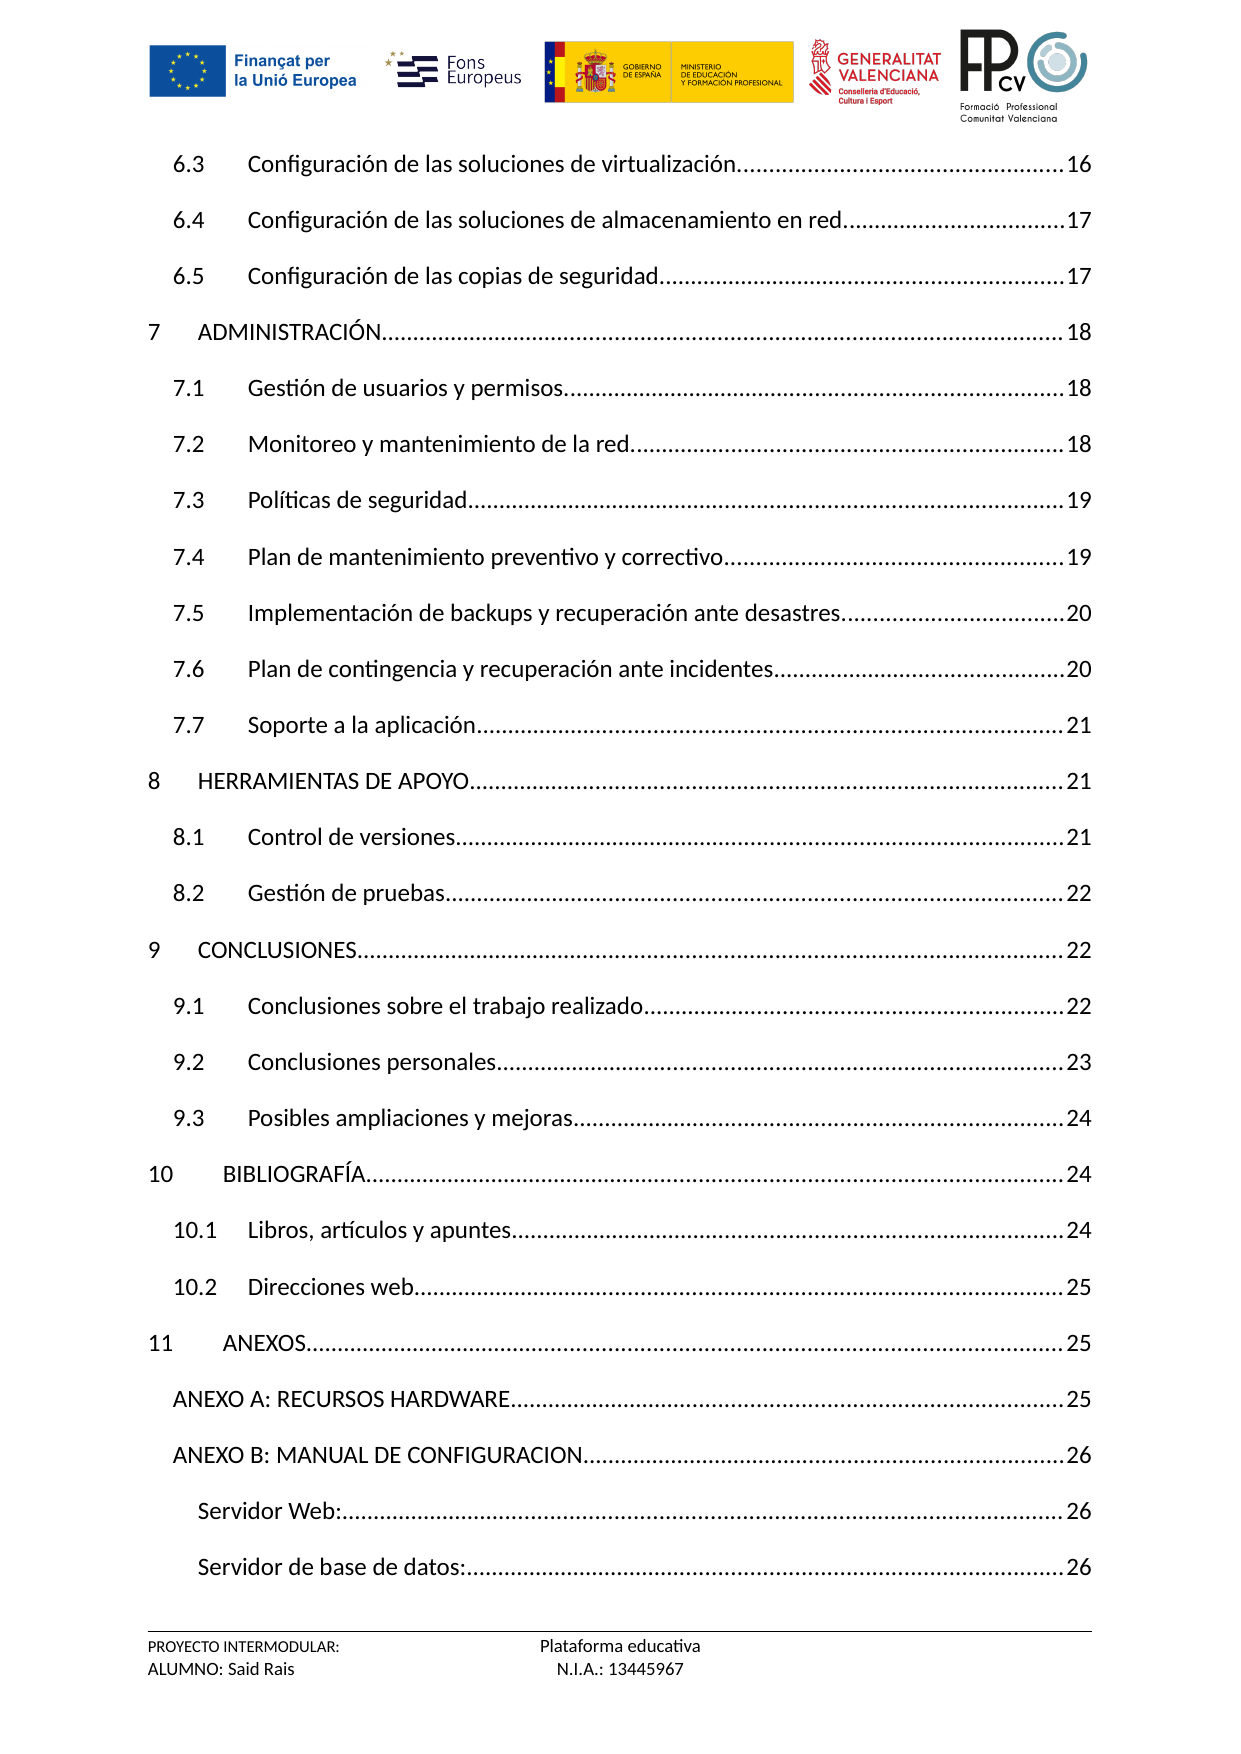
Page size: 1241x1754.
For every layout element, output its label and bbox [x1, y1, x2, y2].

picture [955, 22, 1091, 127]
picture [809, 39, 941, 105]
picture [147, 44, 370, 102]
picture [384, 50, 530, 94]
picture [543, 40, 795, 104]
